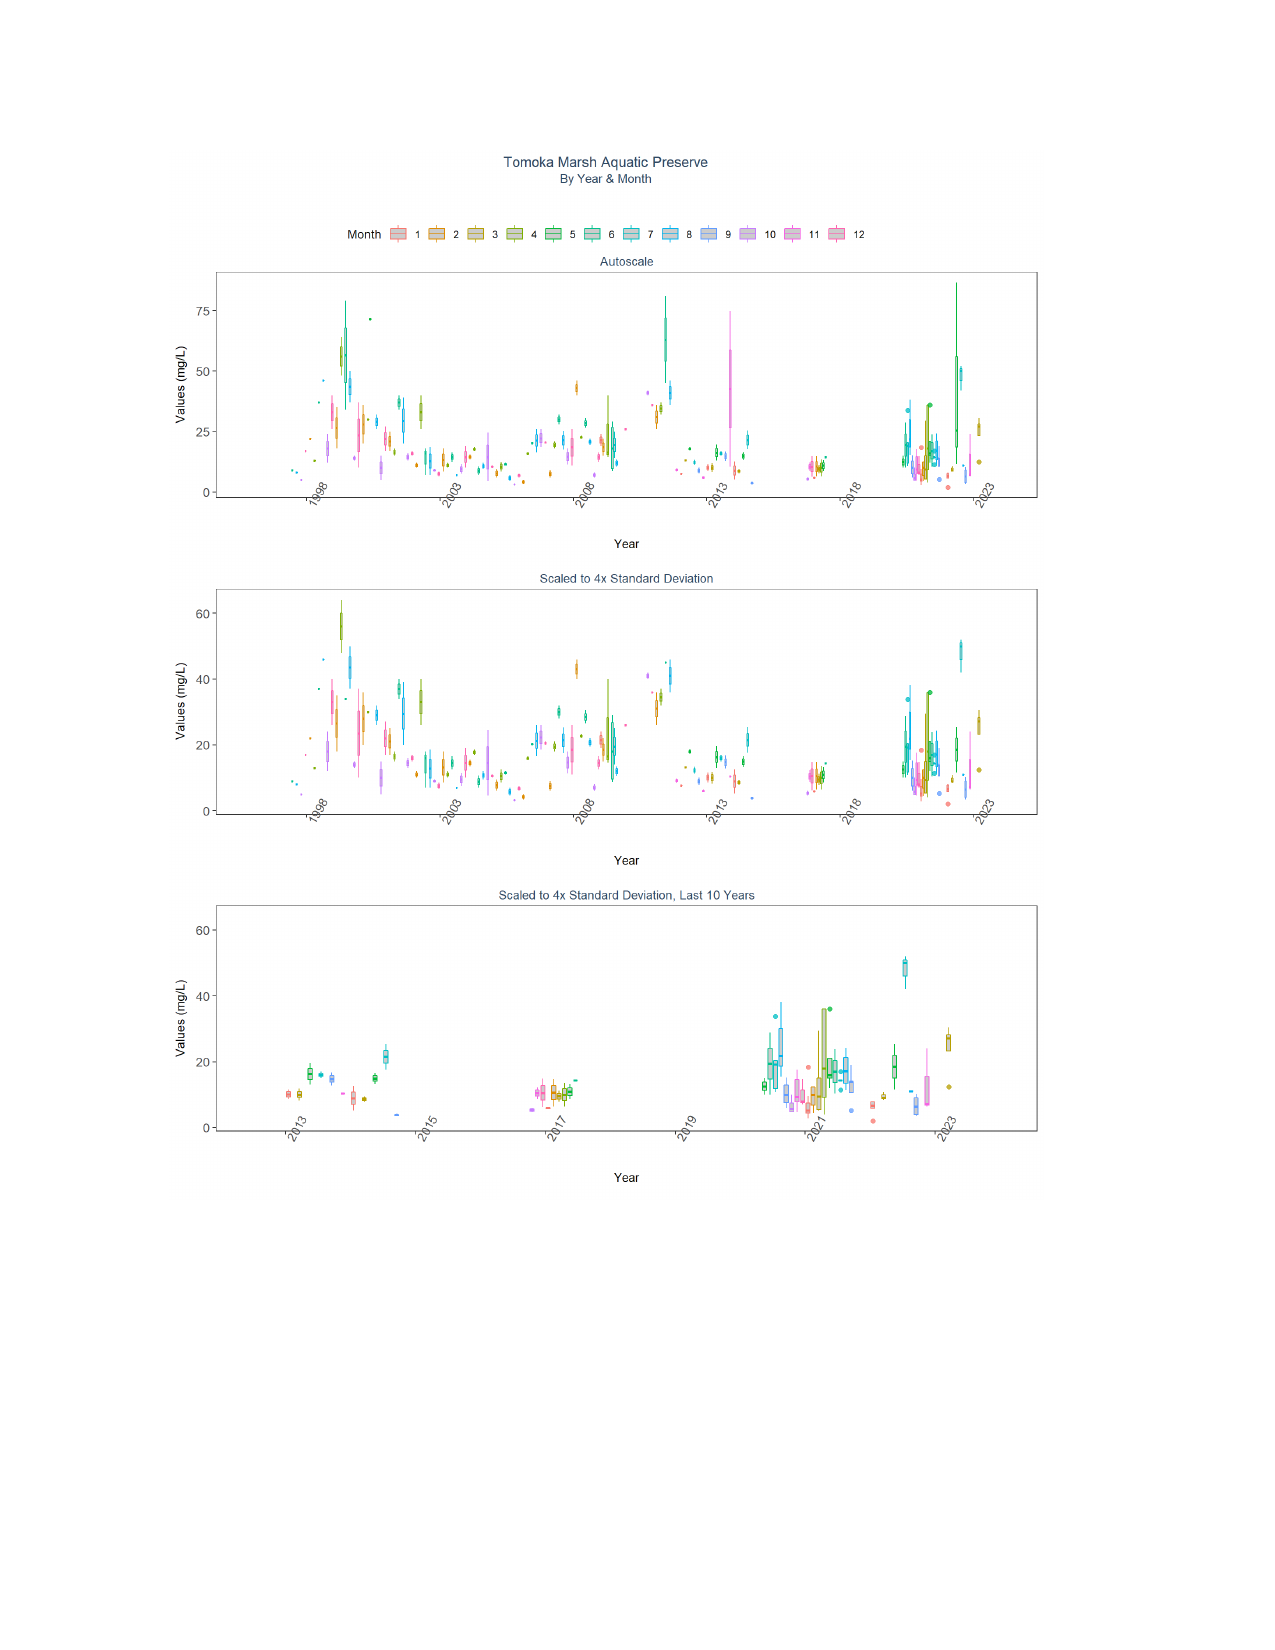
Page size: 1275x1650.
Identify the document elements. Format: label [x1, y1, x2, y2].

picture [168, 150, 1044, 1200]
